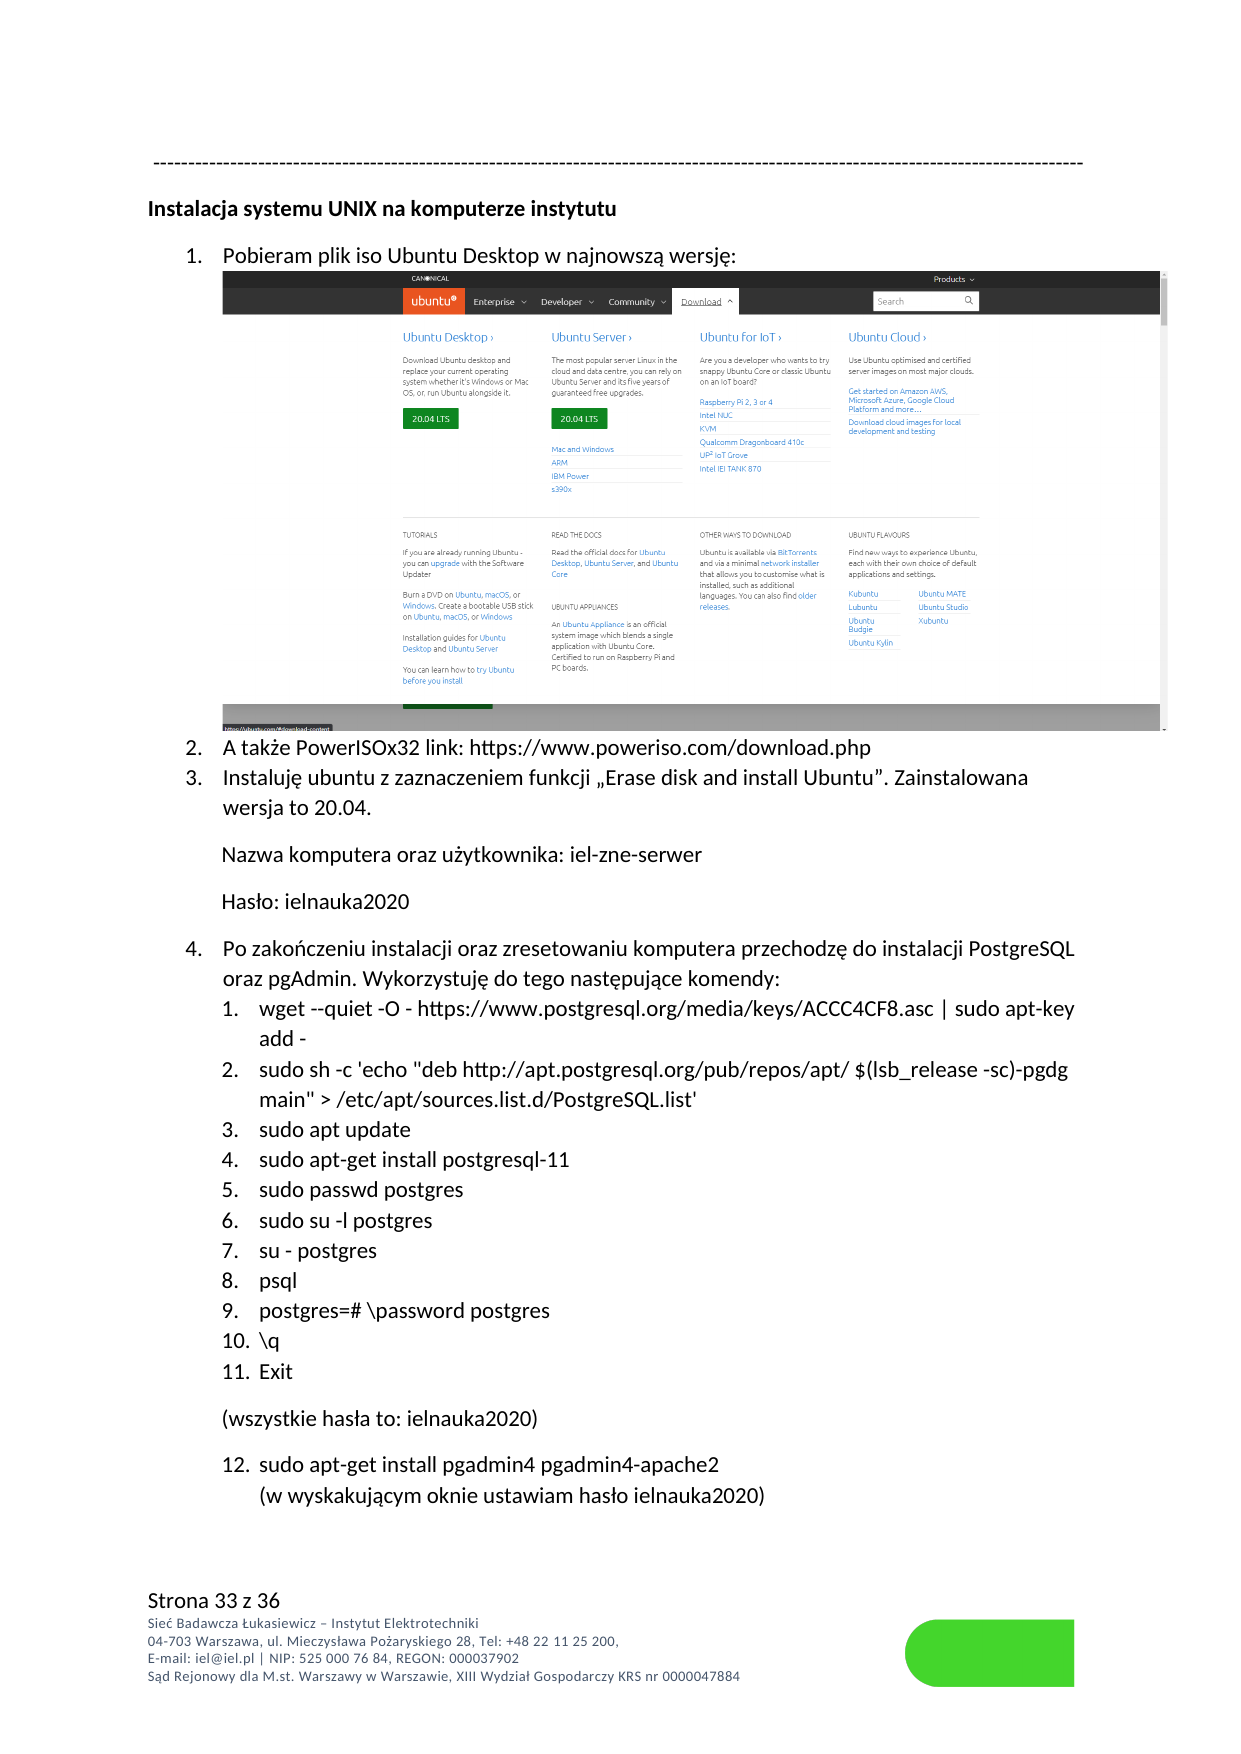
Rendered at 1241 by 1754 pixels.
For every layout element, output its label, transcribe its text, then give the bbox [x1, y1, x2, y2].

list sudo apt update [221, 1115, 1093, 1143]
text Instalacja systemu UNIX na komputerze instytutu [148, 194, 1093, 222]
picture [222, 271, 1168, 731]
list Po zakończeniu instalacji oraz zresetowaniu komputera przechodzę do instalacji PostgreSQL oraz pgAdmin. Wykorzystuję do tego następujące komendy: [185, 934, 1093, 992]
list Exit [221, 1357, 1093, 1385]
list Instaluję ubuntu z zaznaczeniem funkcji „Erase disk and install Ubuntu”. Zainstalowana wersja to 20.04. [185, 763, 1093, 821]
list (w wyskakującym oknie ustawiam hasło ielnauka2020) [259, 1481, 1093, 1509]
text Hasło: ielnauka2020 [221, 887, 1093, 915]
list sudo passwd postgres [221, 1176, 1093, 1204]
list sudo apt-get install pgadmin4 pgadmin4-apache2 [221, 1451, 1093, 1479]
picture [901, 1615, 1104, 1754]
text Nazwa komputera oraz użytkownika: iel-zne-serwer [221, 840, 1093, 868]
list postgres=# \password postgres [221, 1296, 1093, 1324]
text (wszystkie hasła to: ielnauka2020) [221, 1404, 1093, 1432]
list sudo sh -c 'echo "deb http://apt.postgresql.org/pub/repos/apt/ $(lsb_release -sc)-pgdg main" > /etc/apt/sources.list.d/PostgreSQL.list' [221, 1055, 1093, 1113]
list wget --quiet -O - https://www.postgresql.org/media/keys/ACCC4CF8.asc | sudo apt-key add - [221, 994, 1093, 1053]
list sudo apt-get install postgresql-11 [221, 1145, 1093, 1173]
list A także PowerISOx32 link: https://www.poweriso.com/download.php [185, 733, 1093, 761]
list \q [221, 1327, 1093, 1355]
list sudo su -l postgres [221, 1206, 1093, 1234]
list psql [221, 1266, 1093, 1294]
text ------------------------------------------------------------------------------------------------------------------------------------- [148, 148, 1093, 176]
list su - postgres [221, 1236, 1093, 1264]
